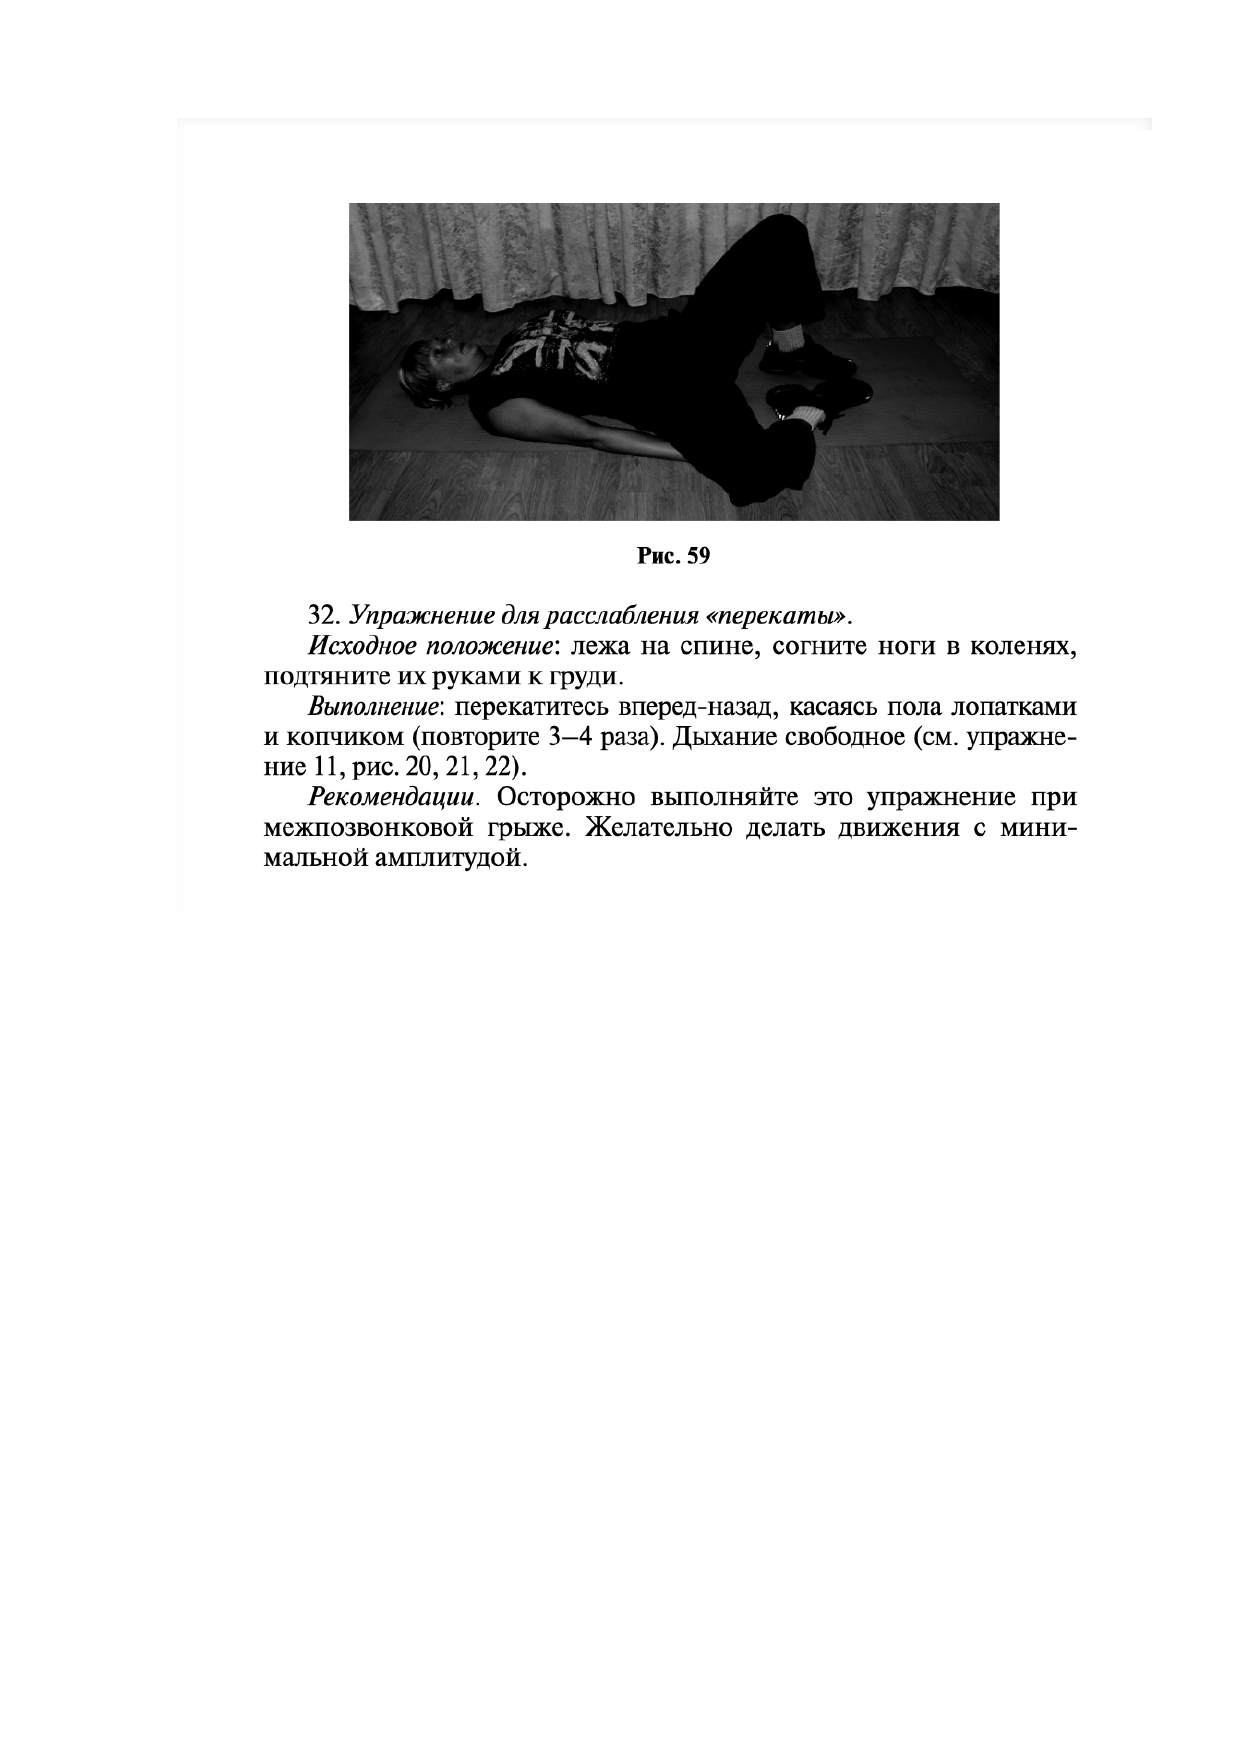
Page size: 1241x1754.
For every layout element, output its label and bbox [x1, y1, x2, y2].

picture [177, 118, 1152, 912]
